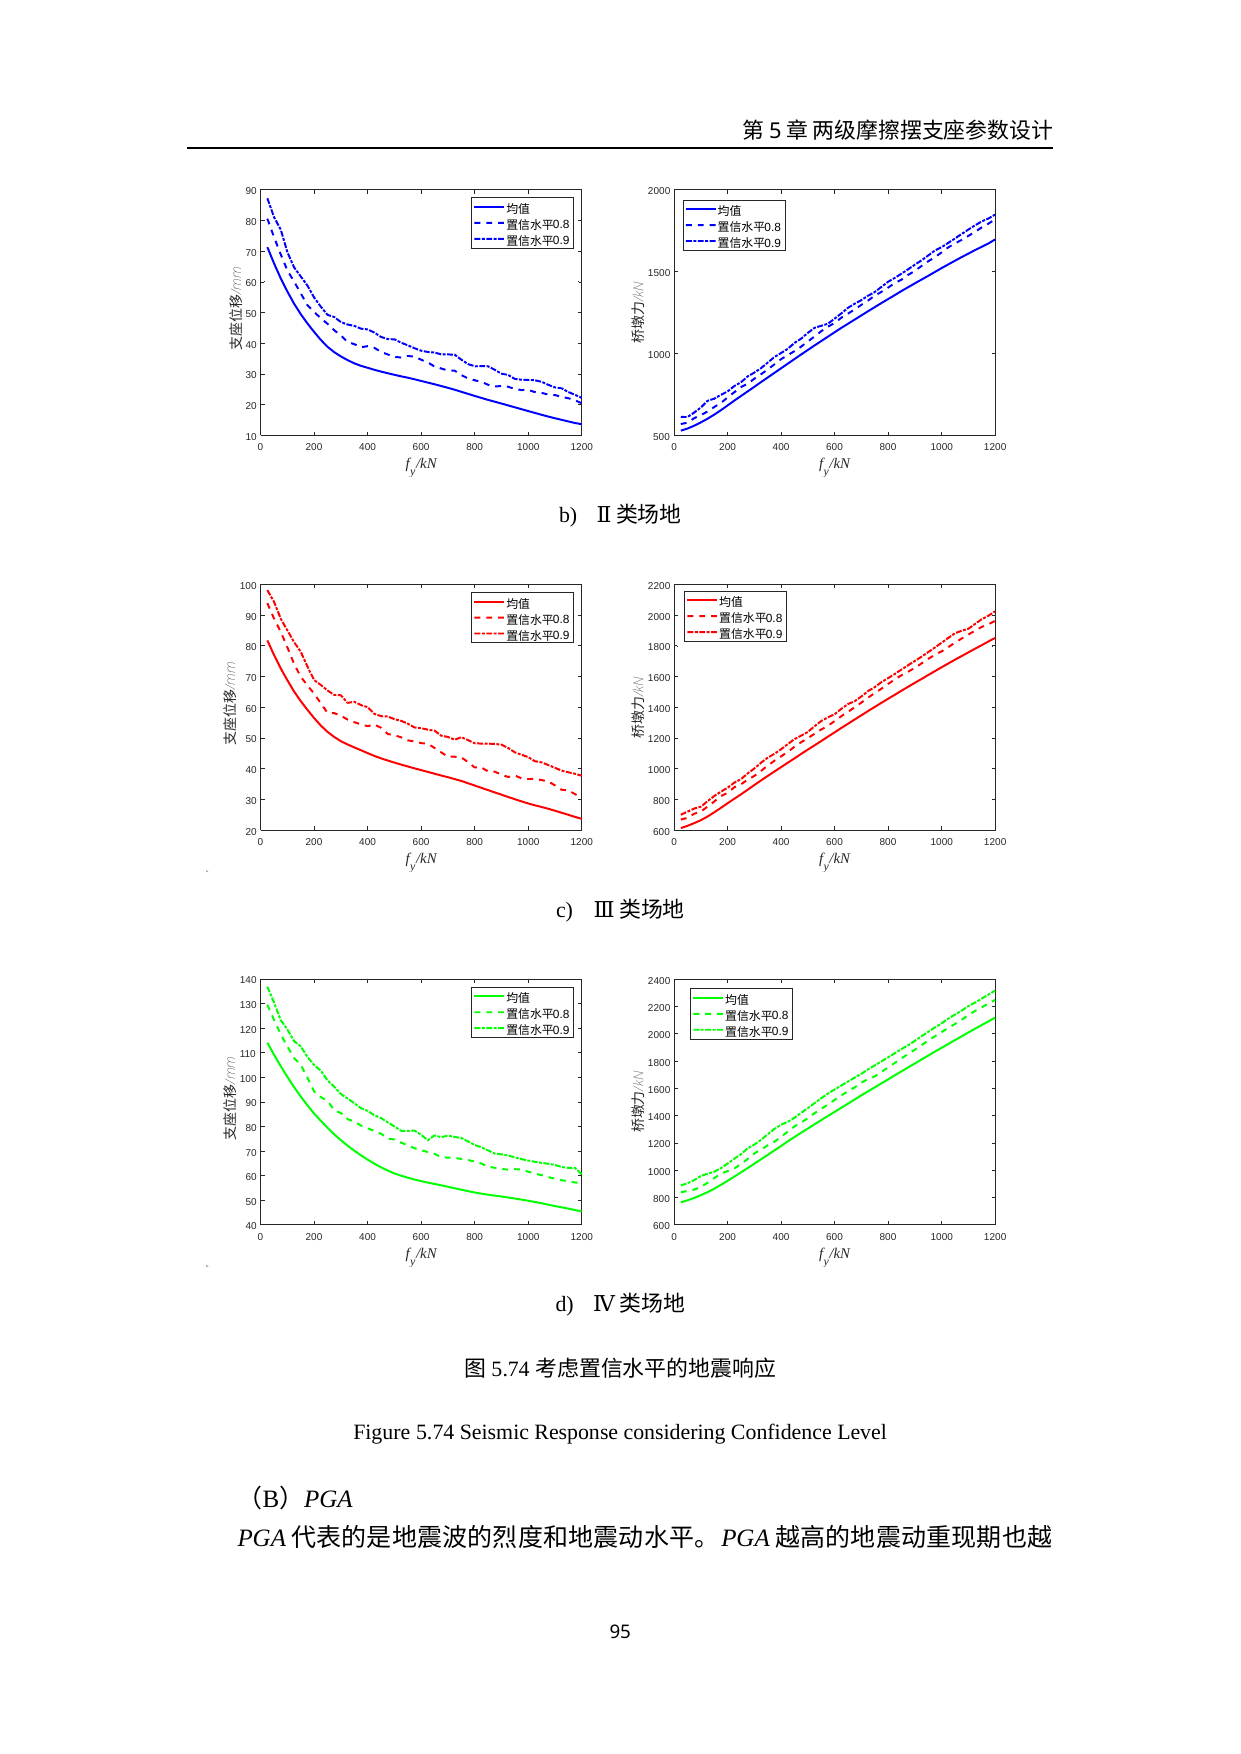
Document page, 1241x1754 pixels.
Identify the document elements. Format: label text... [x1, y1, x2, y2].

text Figure . Seismic Response considering Confidence Level [187, 1412, 1053, 1451]
list Ⅲ类场地 [187, 888, 1053, 927]
list Ⅱ类场地 [187, 493, 1053, 533]
list Ⅳ类场地 [187, 1282, 1053, 1322]
text （B）PGA [187, 1476, 1053, 1516]
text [187, 1516, 1053, 1556]
